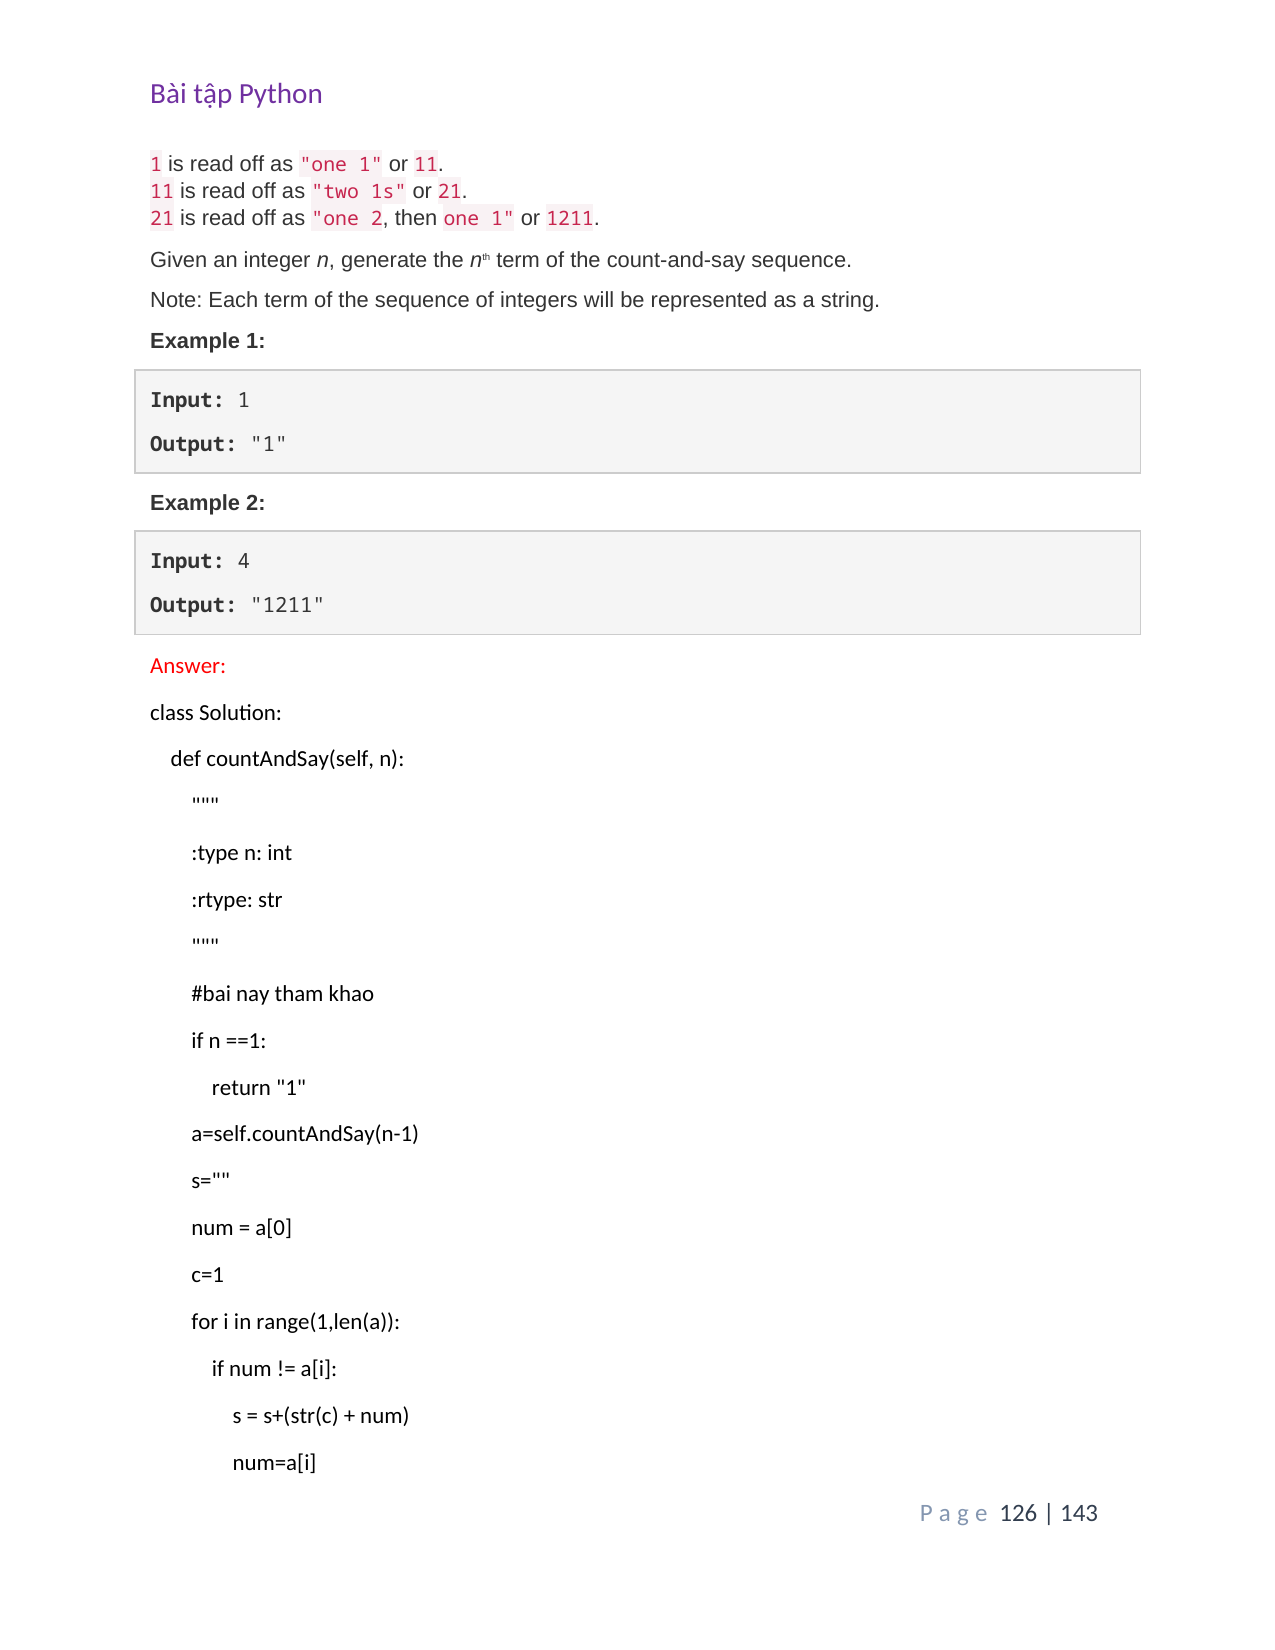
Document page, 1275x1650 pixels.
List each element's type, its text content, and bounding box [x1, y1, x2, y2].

text 1 is read off as "one 1" or 11. 11 is read off as "two 1s" or 21. 21 is read off as "one 2, then one 1" or 1211. [382, 150, 1125, 231]
text Example 1: [150, 328, 1125, 353]
text Given an integer n, generate the nth term of the count-and-say sequence. [150, 247, 1125, 272]
text c=1 [150, 1260, 1125, 1288]
text return "1" [150, 1073, 1125, 1101]
text if n ==1: [150, 1026, 1125, 1054]
text #bai nay tham khao [150, 979, 1125, 1007]
text Example 2: [150, 489, 1125, 515]
text s="" [150, 1166, 1125, 1194]
text a=self.countAndSay(n-1) [150, 1119, 1125, 1147]
text def countAndSay(self, n): [150, 744, 1125, 772]
text 1 is read off as "one 1" or 11. 11 is read off as "two 1s" or 21. 21 is read off as "one 2, then one 1" or 1211. [162, 150, 311, 231]
text :type n: int [150, 838, 1125, 866]
text class Solution: [150, 698, 1125, 726]
text """ [150, 932, 1125, 960]
text if num != a[i]: [150, 1354, 1125, 1382]
text num = a[0] [150, 1213, 1125, 1241]
text """ [150, 791, 1125, 819]
text Output: "1" [136, 413, 1140, 472]
text num=a[i] [150, 1448, 1125, 1476]
text for i in range(1,len(a)): [150, 1307, 1125, 1335]
text Input: 1 [136, 371, 1140, 413]
text :rtype: str [150, 885, 1125, 913]
text s = s+(str(c) + num) [150, 1401, 1125, 1429]
text Output: "1211" [136, 574, 1140, 634]
text Note: Each term of the sequence of integers will be represented as a string. [150, 287, 1125, 313]
text Input: 4 [136, 532, 1140, 574]
text Answer: [150, 651, 1125, 679]
